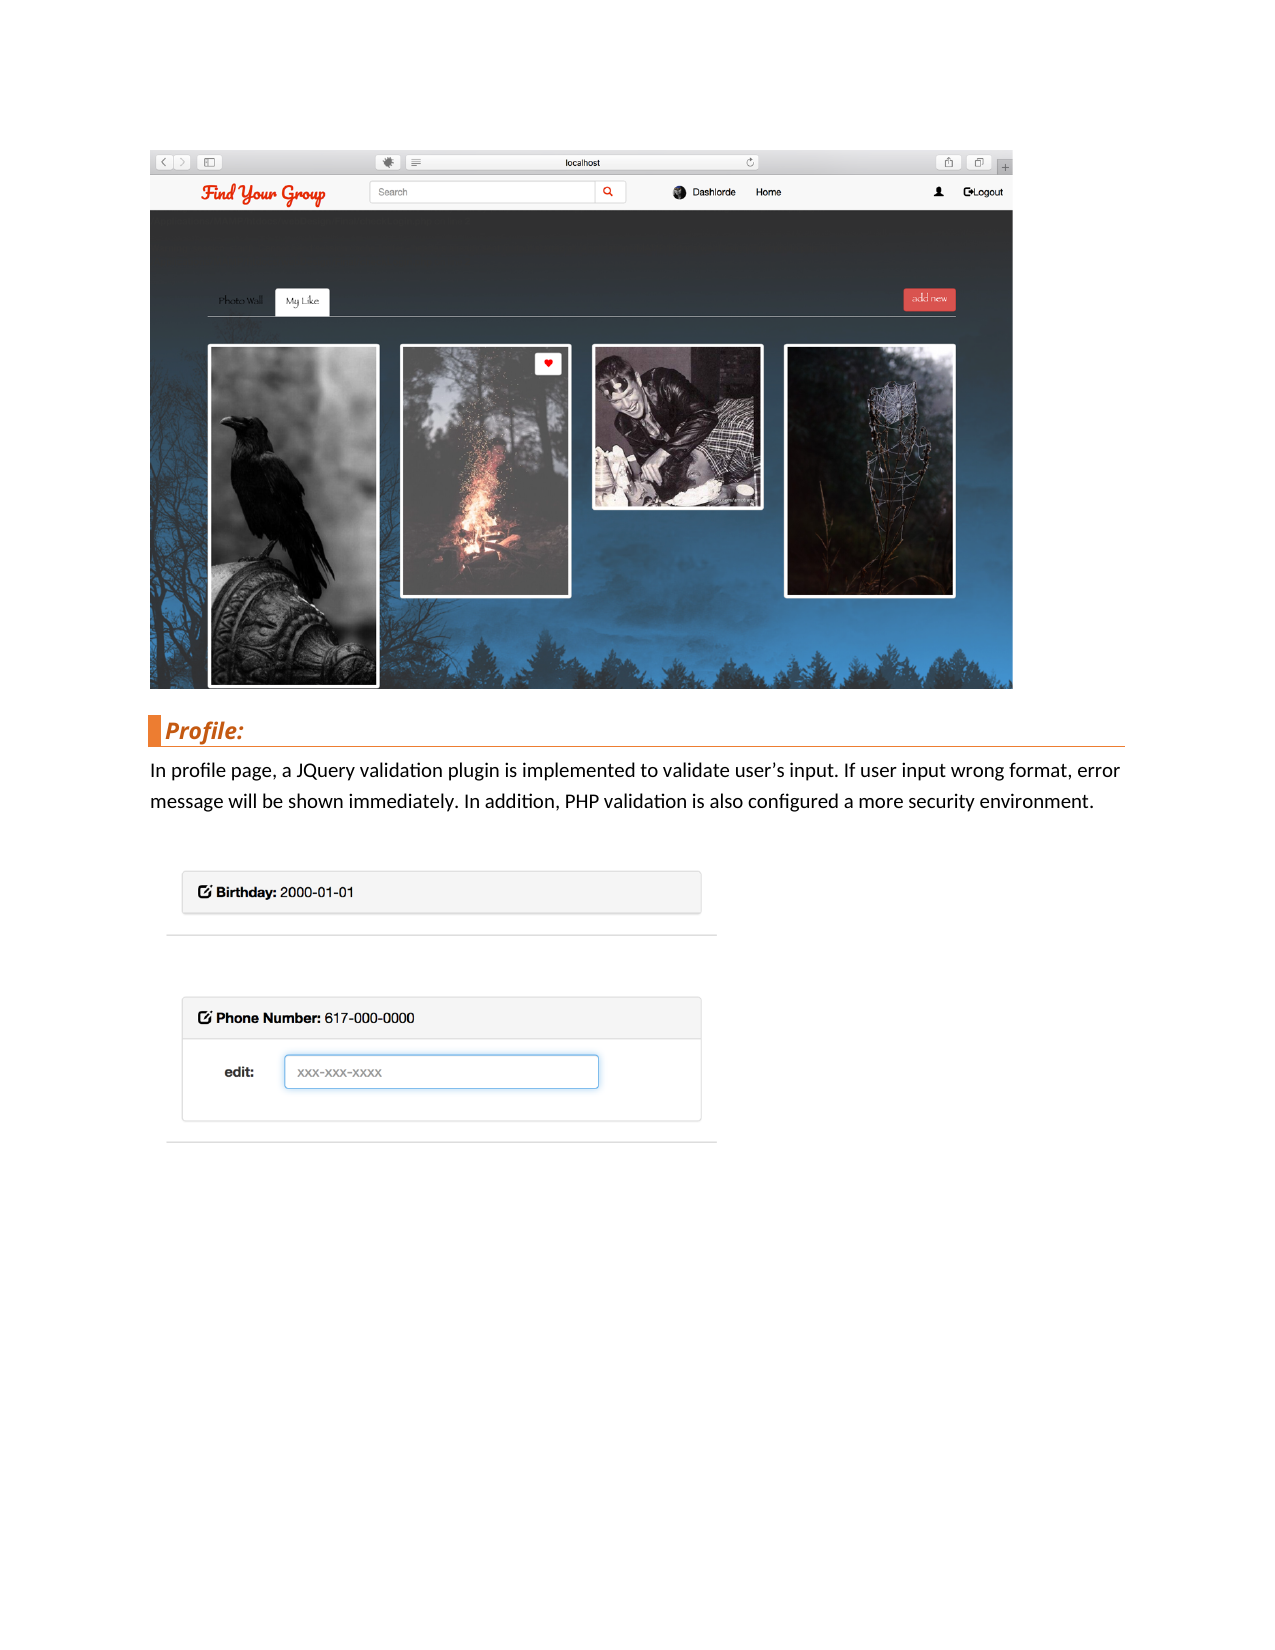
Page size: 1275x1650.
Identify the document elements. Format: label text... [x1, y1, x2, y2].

picture [150, 839, 746, 1178]
text In profile page, a JQuery validation plugin is implemented to validate user’s input. If user input wrong format, error message will be shown immediately. In addition, PHP validation is also configured a more security environment. [150, 758, 1125, 813]
subtitle Profile: [161, 715, 1125, 746]
picture [150, 150, 1013, 689]
